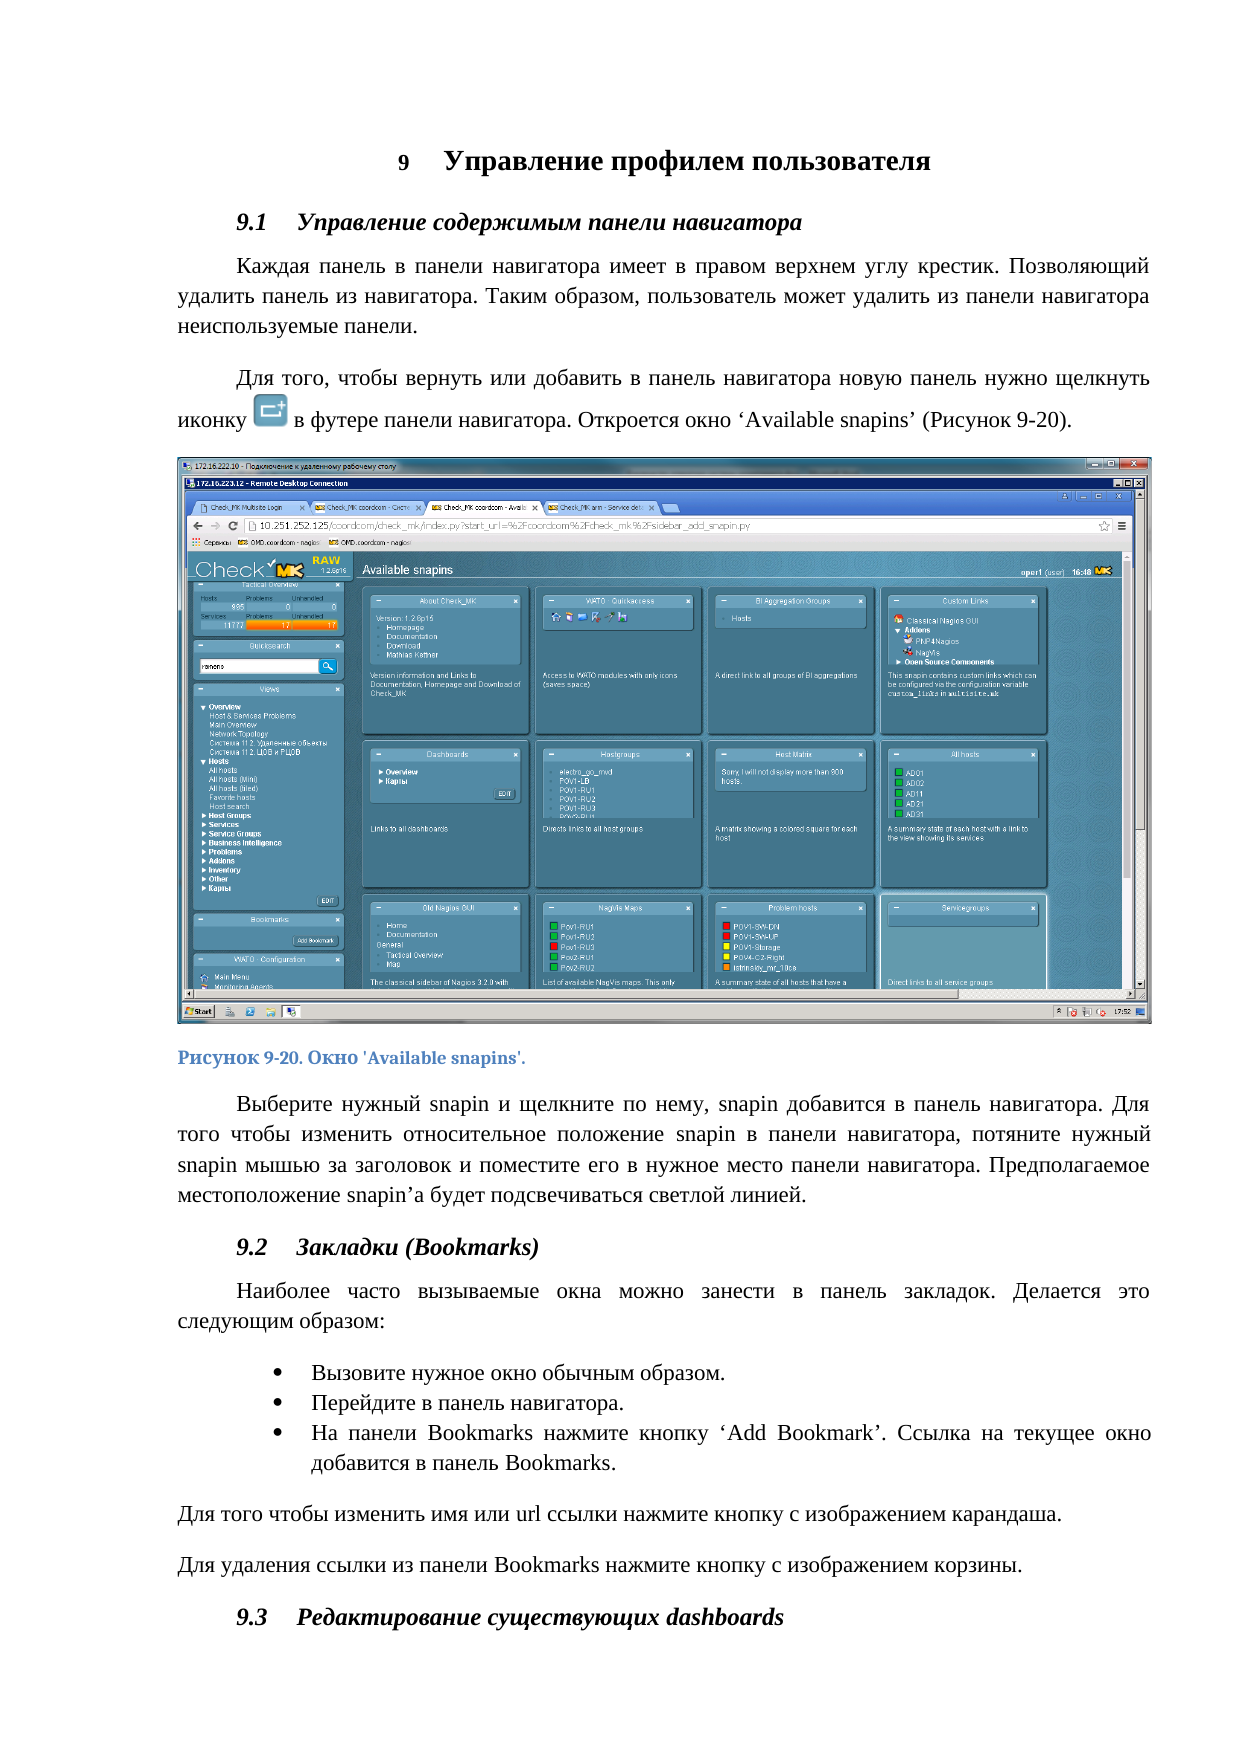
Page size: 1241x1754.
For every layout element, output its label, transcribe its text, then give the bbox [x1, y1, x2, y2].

list Вызовите нужное окно обычным образом. [274, 1359, 1152, 1385]
text Каждая панель в панели навигатора имеет в правом верхнем углу крестик. Позволяющий удалить панель из навигатора. Таким образом, пользователь может удалить из панели навигатора неиспользуемые панели. [177, 252, 1152, 339]
text Выберите нужный snapin и щелкните по нему, snapin добавится в панель навигатора. Для того чтобы изменить относительное положение snapin в панели навигатора, потяните нужный snapin мышью за заголовок и поместите его в нужное место панели навигатора. Предполагаемое местоположение snapin’а будет подсвечиваться светлой линией. [177, 1090, 1152, 1207]
subtitle Редактирование существующих dashboards [236, 1602, 1152, 1631]
list На панели Bookmarks нажмите кнопку ‘Add Bookmark’. Ссылка на текущее окно добавится в панель Bookmarks. [274, 1419, 1152, 1476]
subtitle Управление профилем пользователя [177, 143, 1152, 177]
subtitle Закладки (Bookmarks) [236, 1232, 1152, 1261]
picture [177, 457, 1152, 1024]
text Наиболее часто вызываемые окна можно занести в панель закладок. Делается это следующим образом: [177, 1277, 1152, 1334]
text Для того чтобы изменить имя или url ссылки нажмите кнопку с изображением карандаша. [177, 1500, 1152, 1527]
list Перейдите в панель навигатора. [274, 1389, 1152, 1415]
text Для удаления ссылки из панели Bookmarks нажмите кнопку с изображением корзины. [177, 1551, 1152, 1578]
subtitle Управление содержимым панели навигатора [236, 207, 1152, 235]
picture [252, 393, 289, 428]
